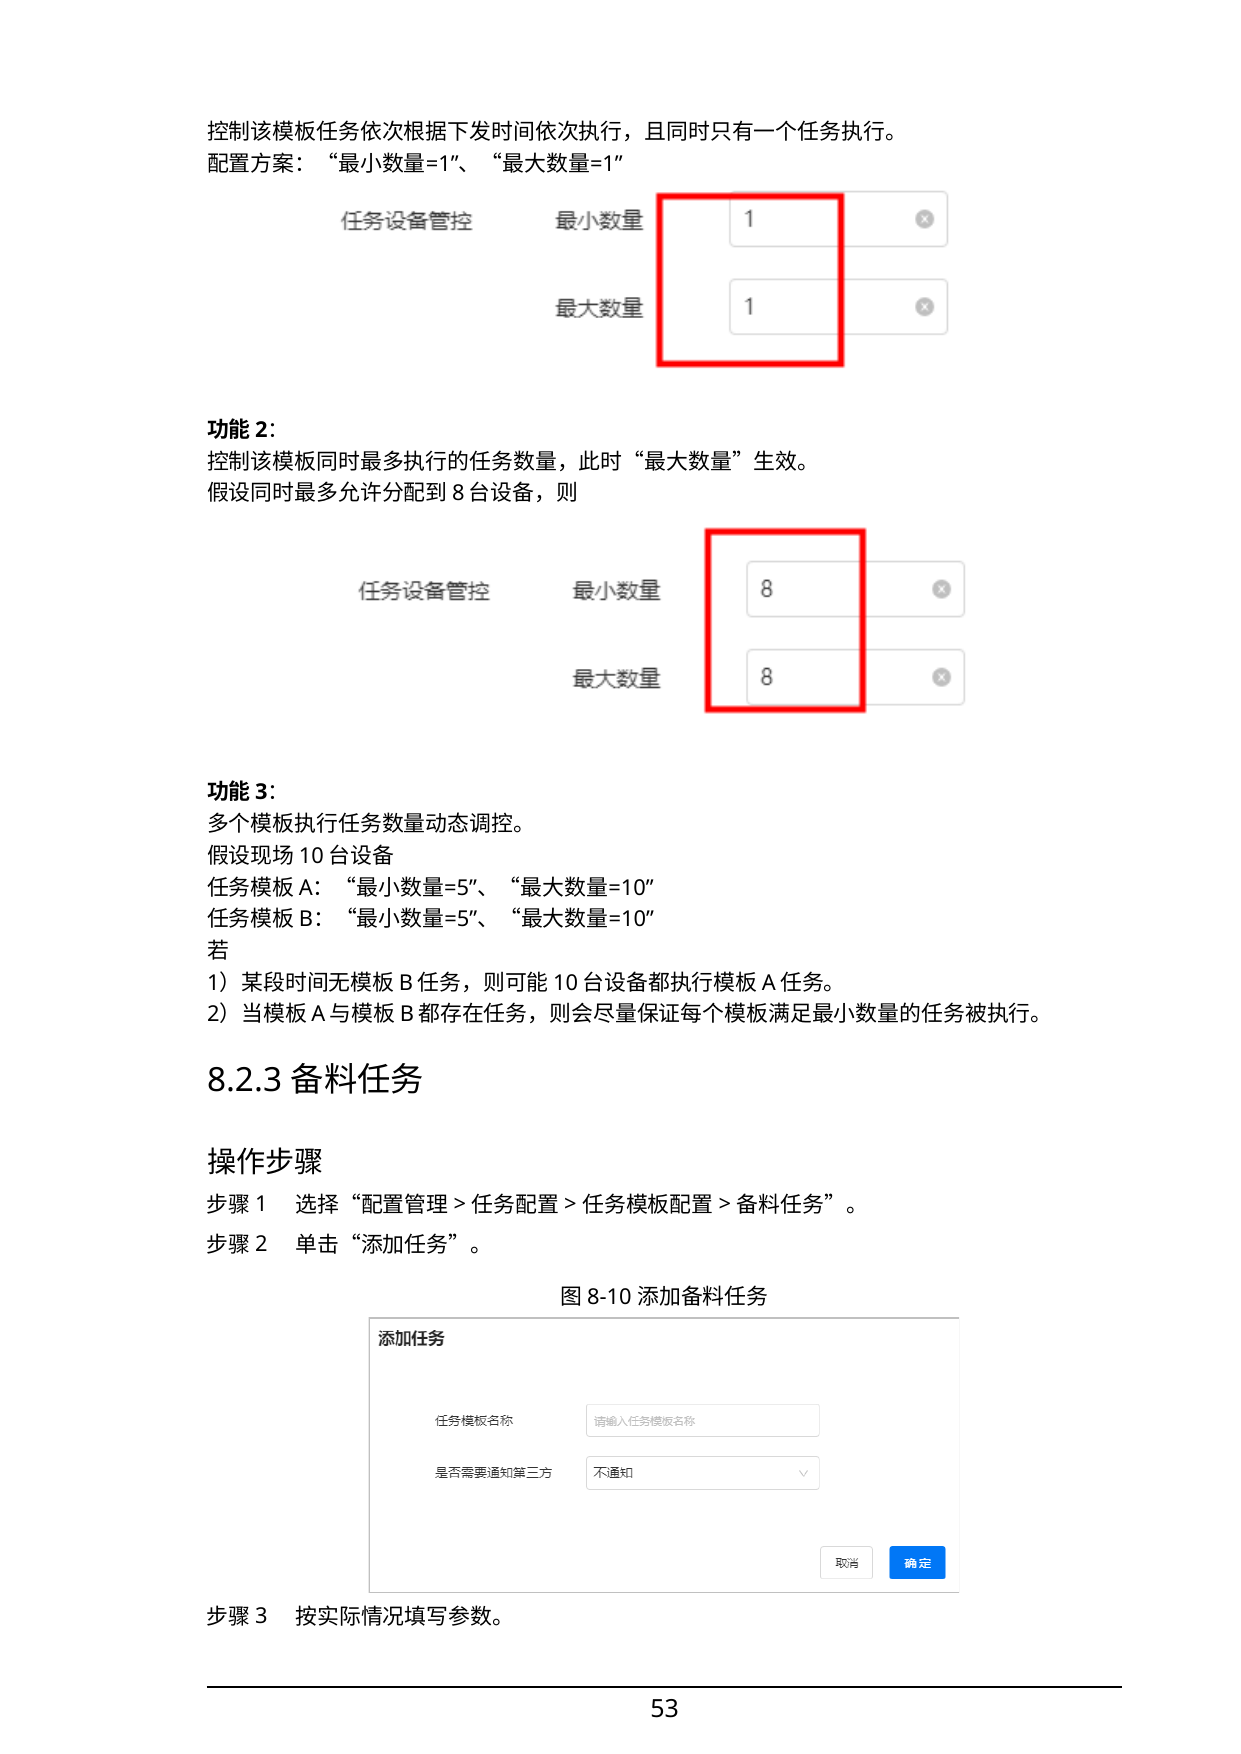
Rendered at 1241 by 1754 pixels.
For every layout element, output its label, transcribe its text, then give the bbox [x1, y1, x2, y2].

text 任务模板B：“最小数量=5”、“最大数量=10” [207, 901, 1122, 933]
text 操作步骤 [207, 1139, 1122, 1181]
picture [368, 1317, 960, 1593]
text 1）某段时间无模板B任务，则可能10台设备都执行模板A任务。 [207, 965, 1122, 996]
text 控制该模板同时最多执行的任务数量，此时“最大数量”生效。 [207, 444, 1122, 475]
picture [332, 177, 997, 412]
text 若 [207, 933, 1122, 965]
text 假设同时最多允许分配到8台设备，则 [207, 475, 1122, 507]
text 步骤1 选择“配置管理 > 任务配置 > 任务模板配置 > 备料任务”。 [207, 1187, 1122, 1219]
text 步骤3 按实际情况填写参数。 [207, 1599, 1122, 1630]
text 配置方案：“最小数量=1”、“最大数量=1” [207, 146, 1122, 177]
text 图8-10 添加备料任务 [207, 1279, 1122, 1311]
text 控制该模板任务依次根据下发时间依次执行，且同时只有一个任务执行。 [207, 114, 1122, 146]
text 步骤2 单击“添加任务”。 [207, 1227, 1122, 1259]
text 任务模板A：“最小数量=5”、“最大数量=10” [207, 869, 1122, 901]
subtitle 8.2.3 备料任务 [207, 1053, 1122, 1102]
text 功能2： [207, 412, 1122, 444]
text 假设现场10台设备 [207, 838, 1122, 869]
picture [298, 507, 1031, 775]
text 多个模板执行任务数量动态调控。 [207, 806, 1122, 838]
text 2）当模板A与模板B都存在任务，则会尽量保证每个模板满足最小数量的任务被执行。 [207, 996, 1122, 1028]
text 功能3： [207, 774, 1122, 806]
